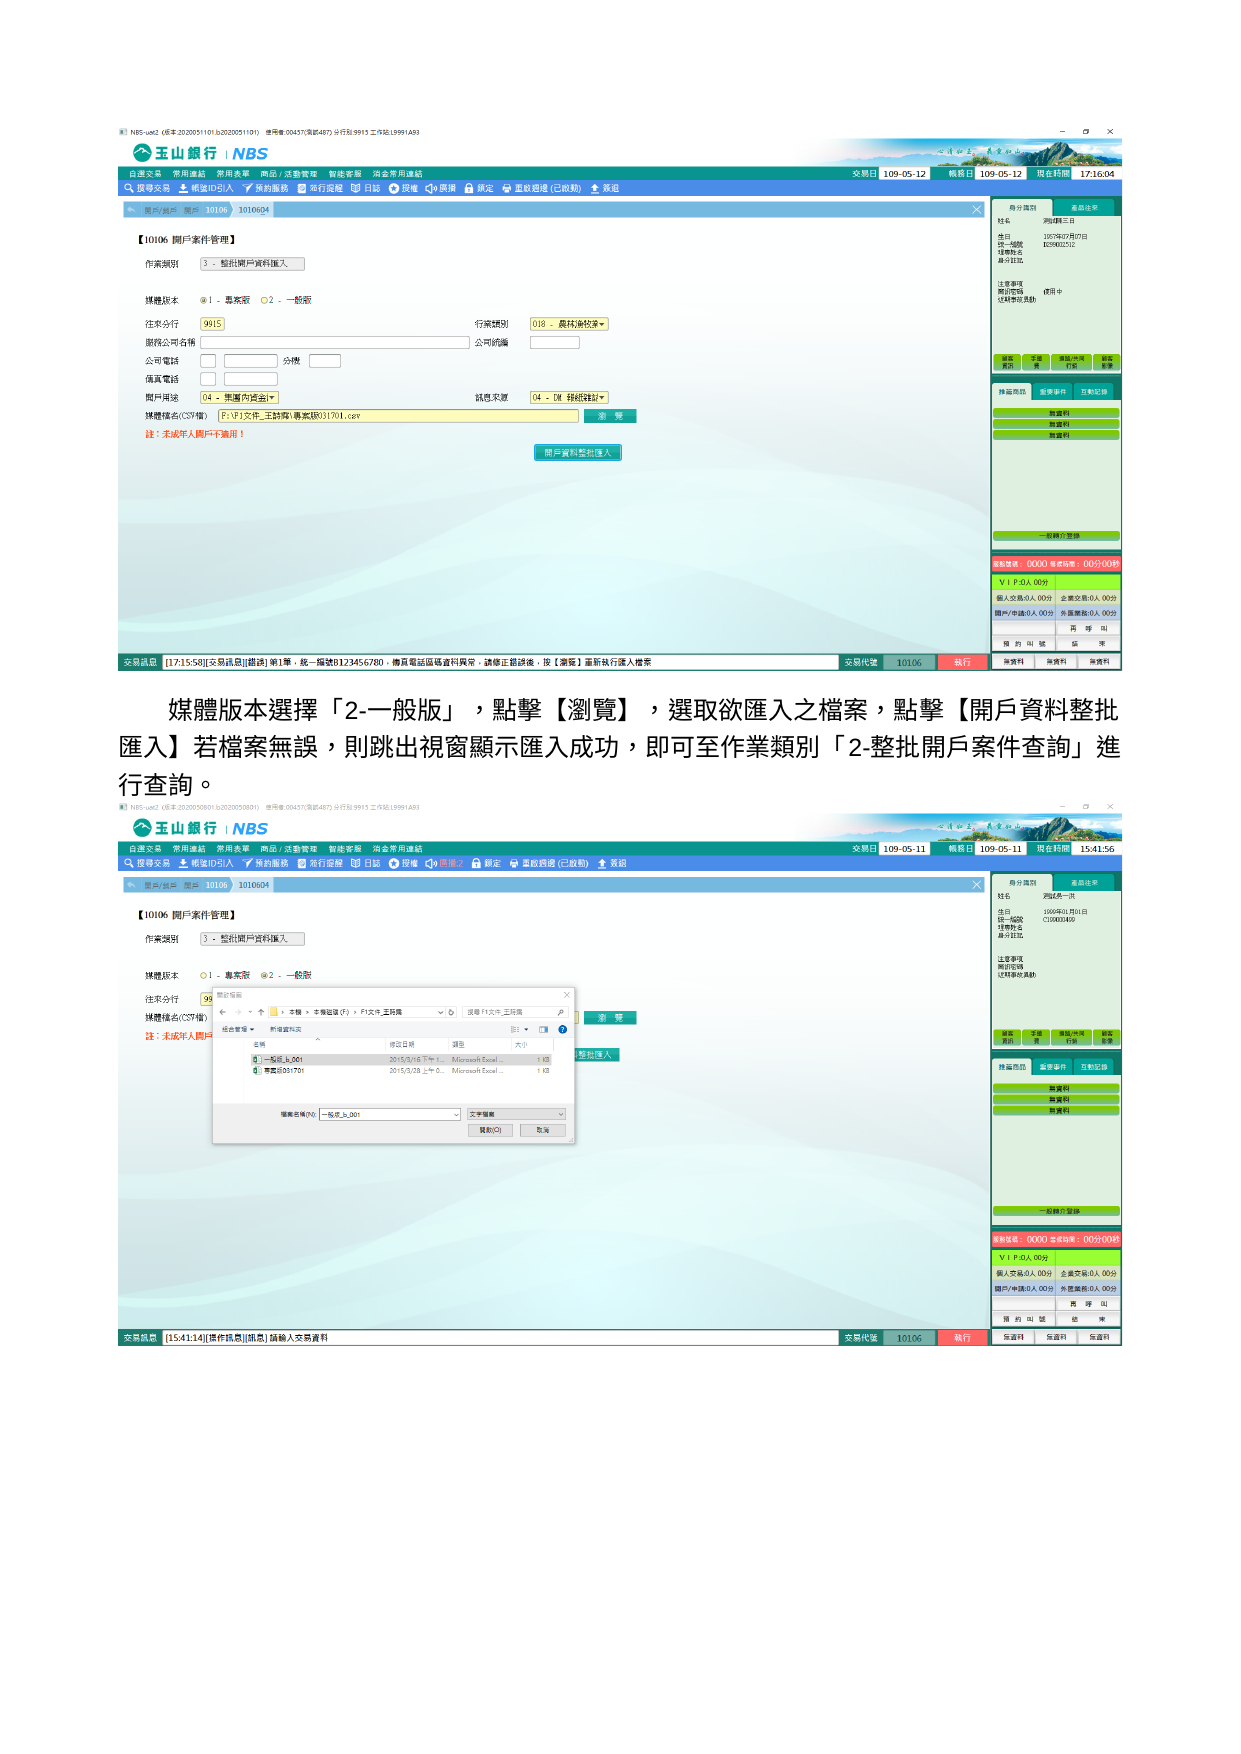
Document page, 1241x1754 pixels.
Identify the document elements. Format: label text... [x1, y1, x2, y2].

picture [118, 127, 1123, 671]
text 媒體版本選擇「2-一般版」，點擊【瀏覽】，選取欲匯入之檔案，點擊【開戶資料整批匯入】若檔案無誤，則跳出視窗顯示匯入成功，即可至作業類別「2-整批開戶案件查詢」進行查詢。 [118, 689, 1122, 802]
picture [118, 802, 1123, 1346]
